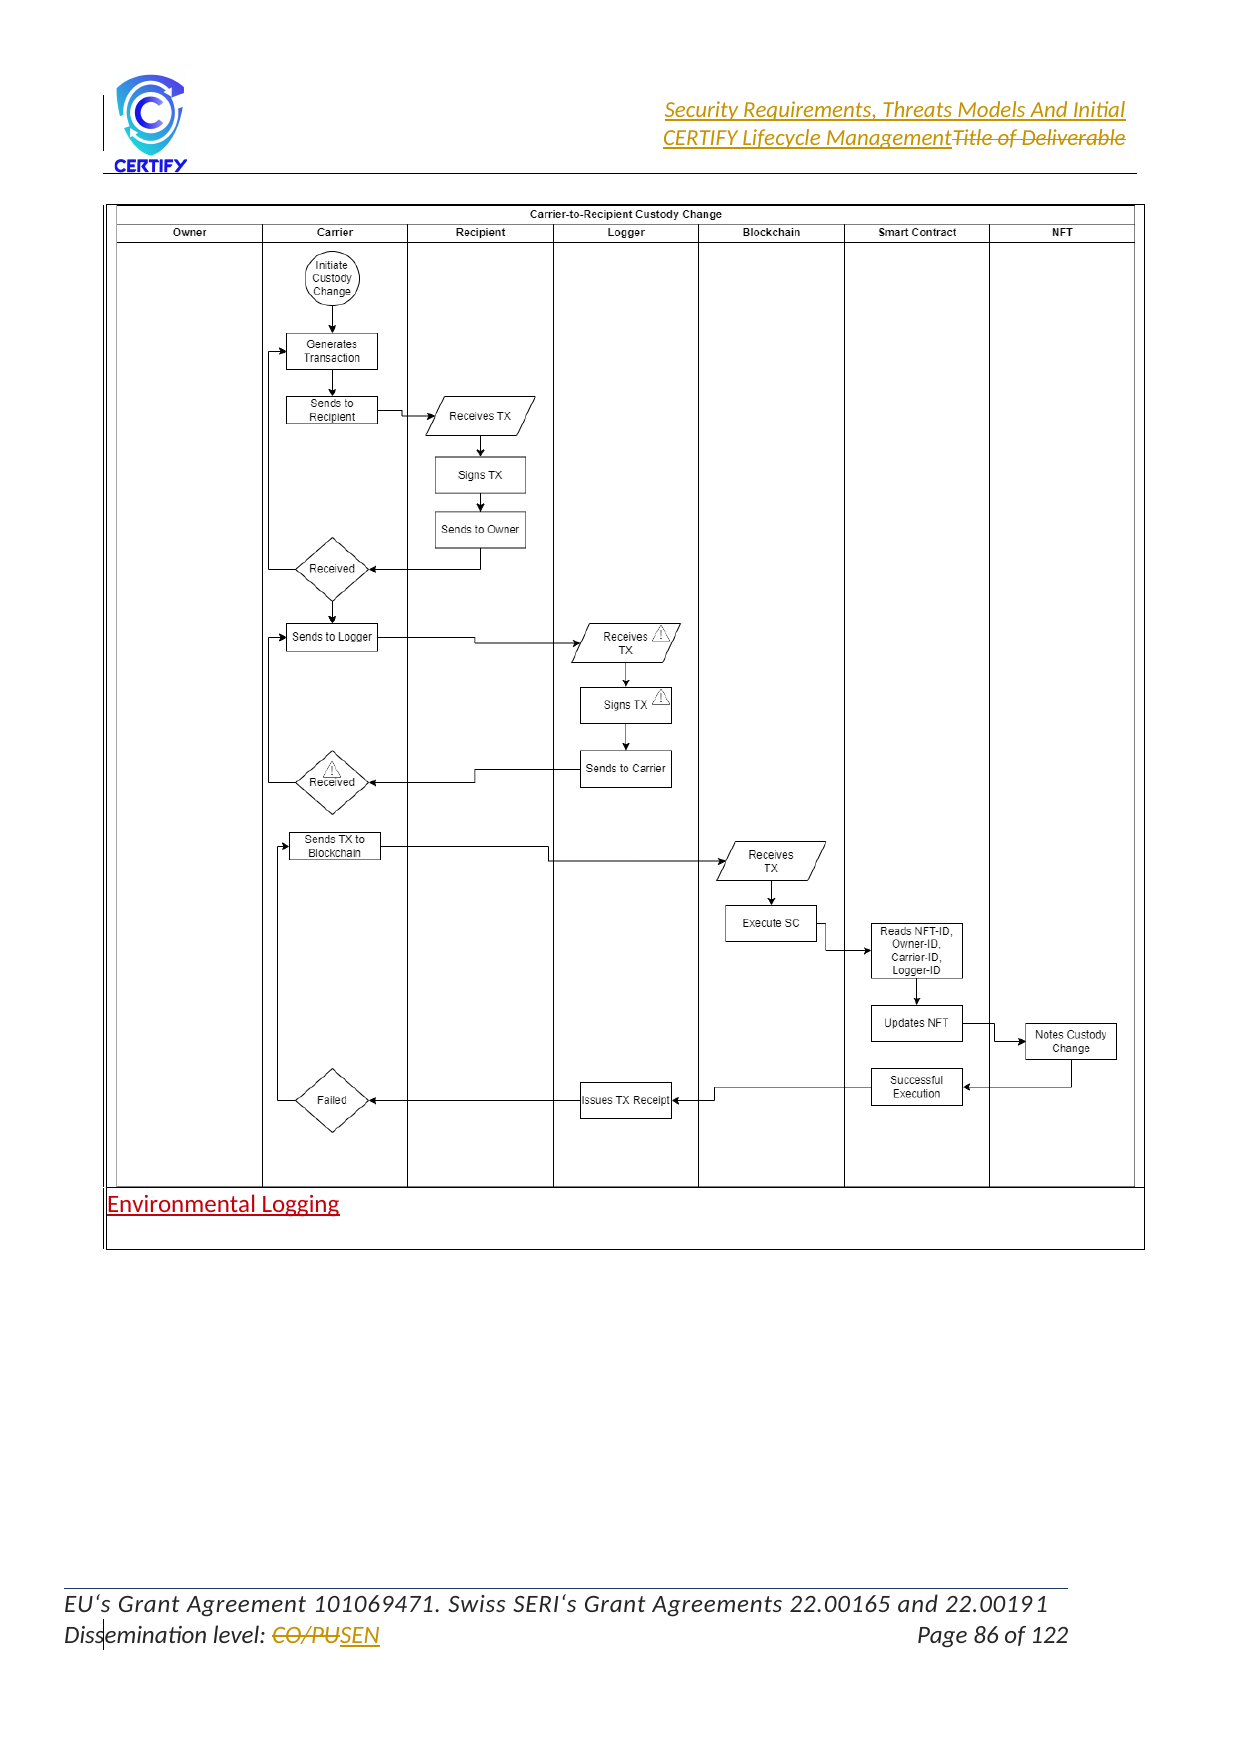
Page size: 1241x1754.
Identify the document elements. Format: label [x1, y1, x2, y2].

picture [114, 73, 188, 173]
table_cell [1135, 205, 1144, 1187]
table_cell [107, 1188, 1144, 1249]
picture [116, 205, 1135, 1187]
table_cell [107, 205, 116, 1187]
